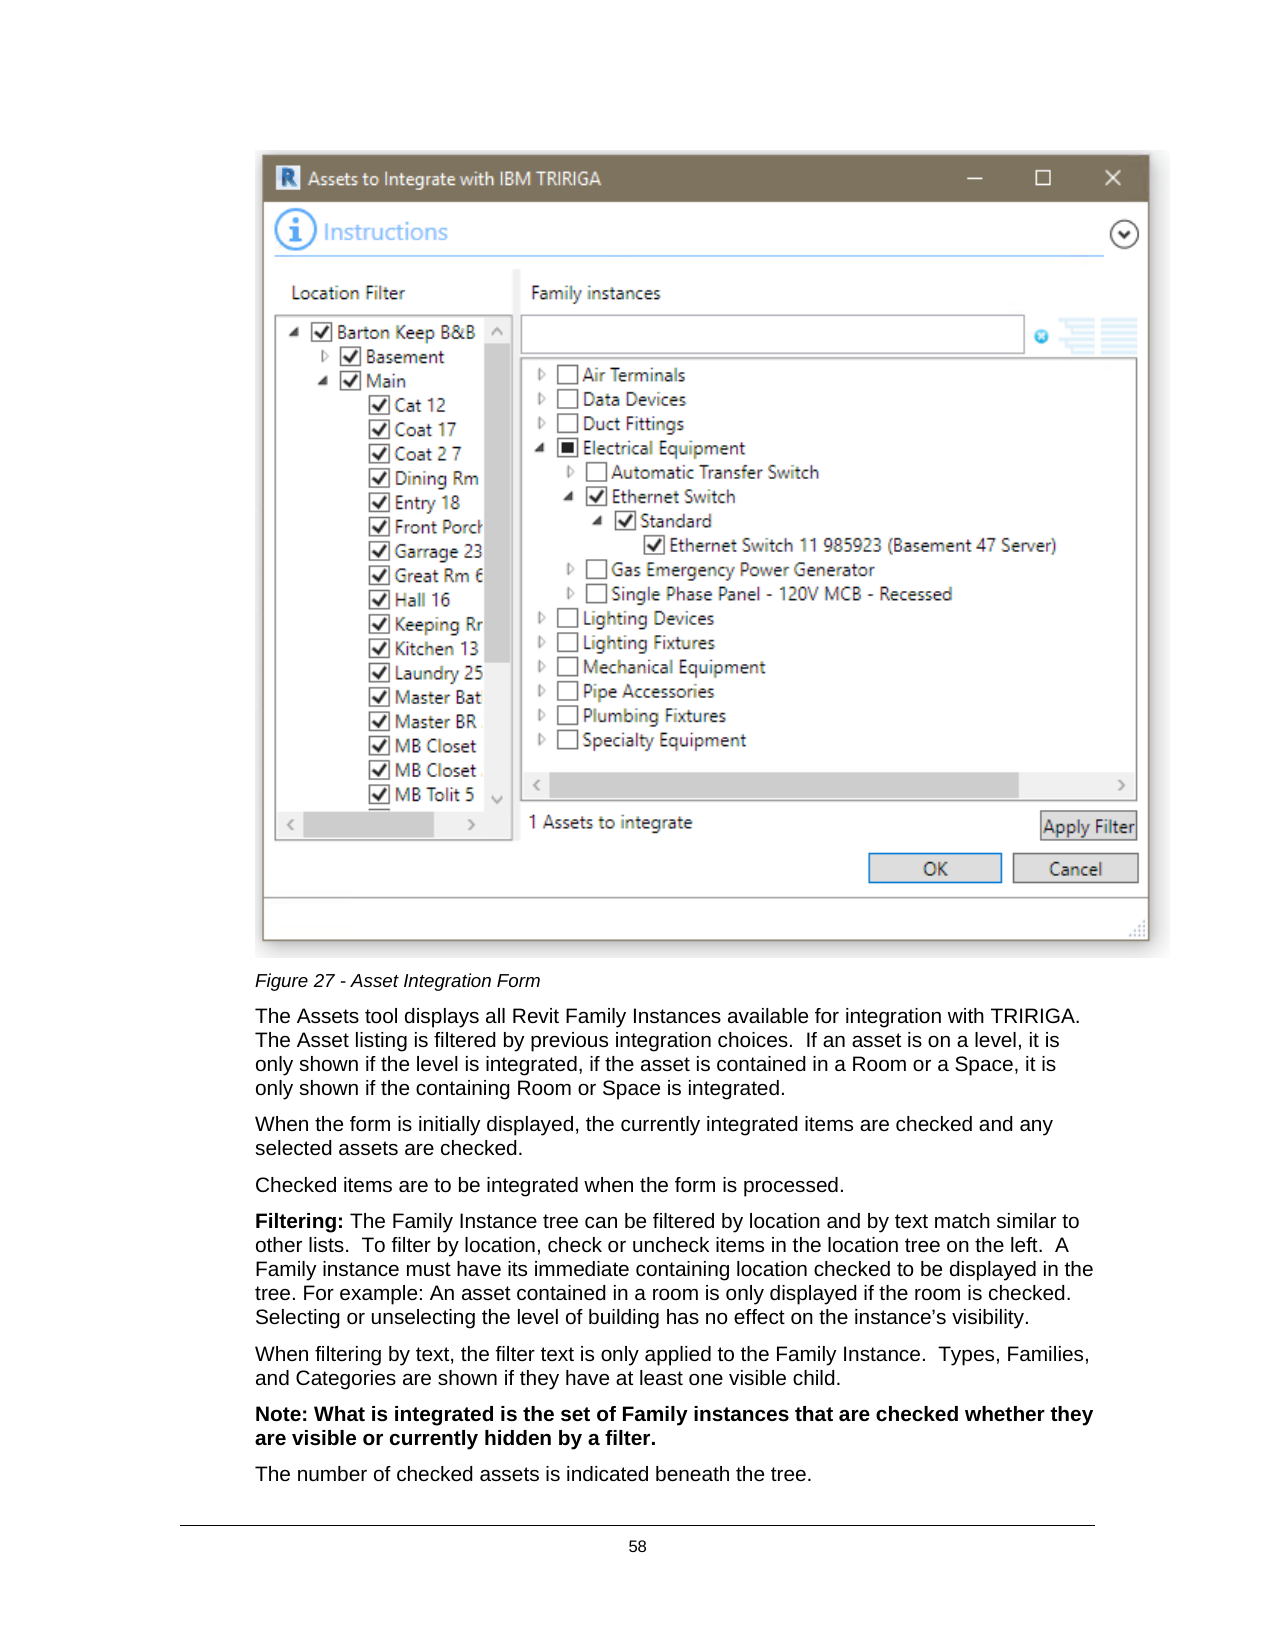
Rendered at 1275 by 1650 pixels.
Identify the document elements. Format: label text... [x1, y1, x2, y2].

text The Assets tool displays all Revit Family Instances available for integration with TRIRIGA. The Asset listing is filtered by previous integration choices. If an asset is on a level, it is only shown if the level is integrated, if the asset is contained in a Room or a Space, it is only shown if the containing Room or Space is integrated. [255, 1004, 1095, 1100]
text The number of checked assets is indicated beneath the tree. [255, 1462, 1095, 1486]
text Filtering: The Family Instance tree can be filtered by location and by text match similar to other lists. To filter by location, check or uncheck items in the location tree on the left. A Family instance must have its immediate containing location checked to be displayed in the tree. For example: An asset contained in a room is only displayed if the room is checked. Selecting or unselecting the level of building has no effect on the instance’s visibility. [255, 1209, 1095, 1329]
text Checked items are to be integrated when the form is processed. [255, 1173, 1095, 1197]
text When filtering by text, the filter text is only applied to the Family Instance. Types, Families, and Categories are shown if they have at least one visible child. [255, 1341, 1095, 1389]
text Note: What is integrated is the set of Family instances that are checked whether they are visible or currently hidden by a filter. [255, 1402, 1095, 1450]
text When the form is initially displayed, the currently integrated items are checked and any selected assets are checked. [255, 1112, 1095, 1160]
picture [255, 150, 1170, 958]
text Figure 27 - Asset Integration Form [255, 970, 1095, 991]
